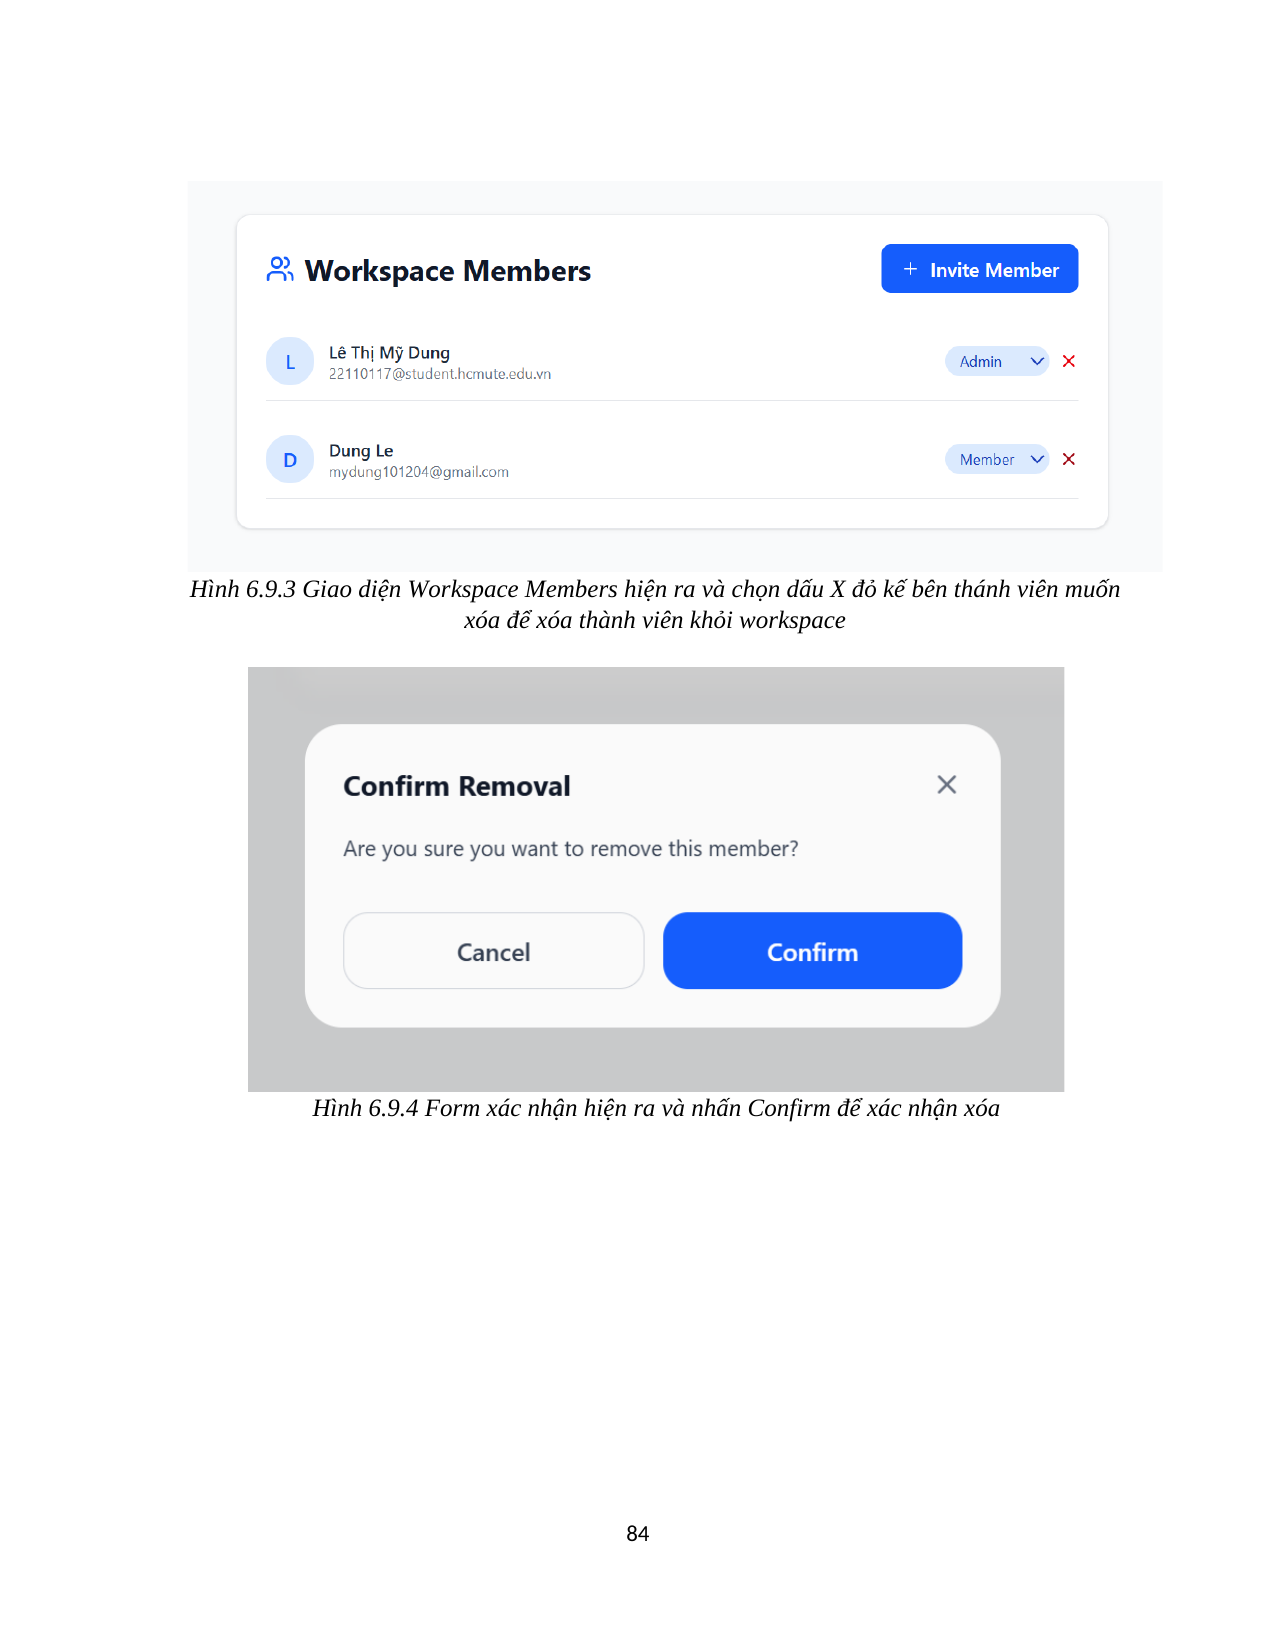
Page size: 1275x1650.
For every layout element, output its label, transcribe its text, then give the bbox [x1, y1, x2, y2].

list Hình 6.9.3 Giao diện Workspace Members hiện ra và chọn dấu X đỏ kế bên thánh viên muốn xóa để xóa thành viên khỏi workspace [187, 574, 1125, 634]
picture [248, 667, 1065, 1092]
picture [187, 181, 1163, 572]
list Hình 6.9.4 Form xác nhận hiện ra và nhấn Confirm để xác nhận xóa [187, 1093, 1125, 1122]
